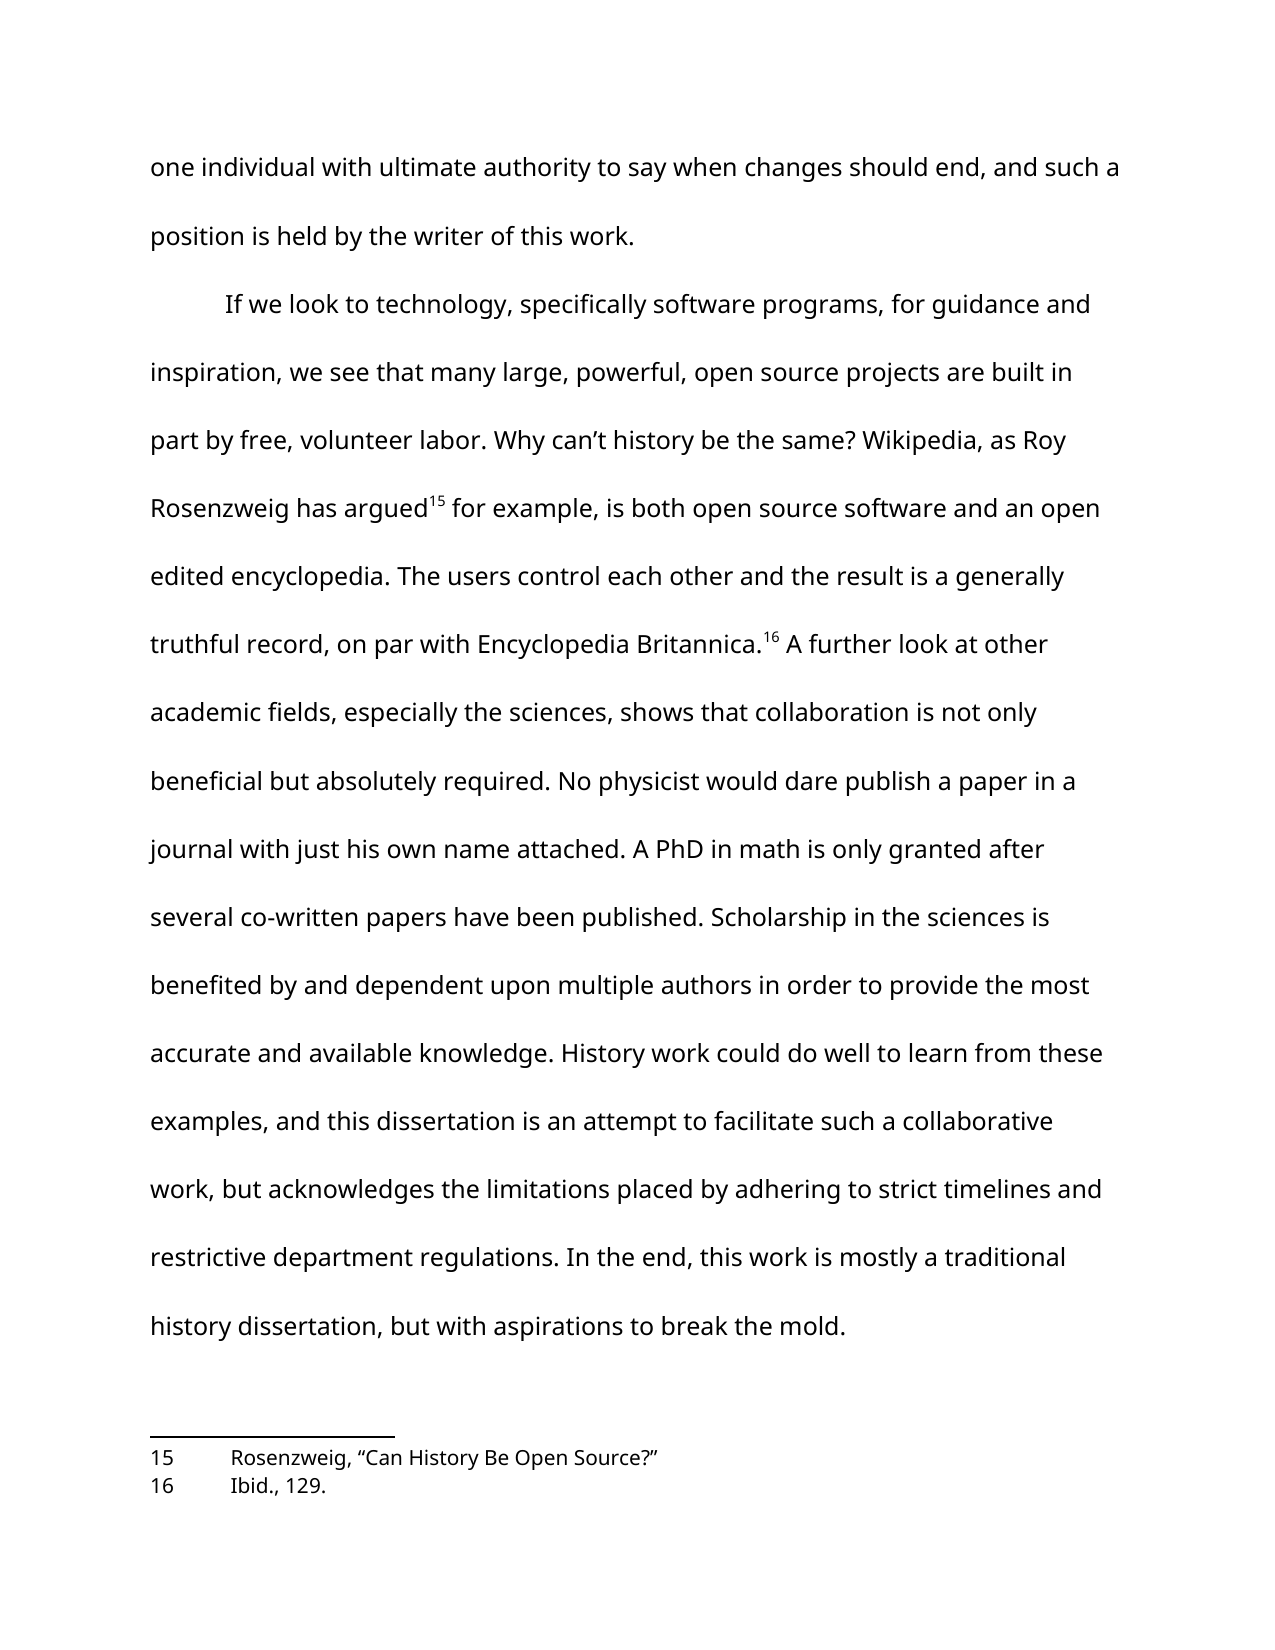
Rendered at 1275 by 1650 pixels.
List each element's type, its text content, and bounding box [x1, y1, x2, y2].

text If we look to technology, specifically software programs, for guidance and inspiration, we see that many large, powerful, open source projects are built in part by free, volunteer labor. Why can’t history be the same? Wikipedia, as Roy Rosenzweig has argued for example, is both open source software and an open edited encyclopedia. The users control each other and the result is a generally truthful record, on par with Encyclopedia Britannica. A further look at other academic fields, especially the sciences, shows that collaboration is not only beneficial but absolutely required. No physicist would dare publish a paper in a journal with just his own name attached. A PhD in math is only granted after several co-written papers have been published. Scholarship in the sciences is benefited by and dependent upon multiple authors in order to provide the most accurate and available knowledge. History work could do well to learn from these examples, and this dissertation is an attempt to facilitate such a collaborative work, but acknowledges the limitations placed by adhering to strict timelines and restrictive department regulations. In the end, this work is mostly a traditional history dissertation, but with aspirations to break the mold. [150, 286, 1125, 1342]
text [150, 150, 1125, 252]
